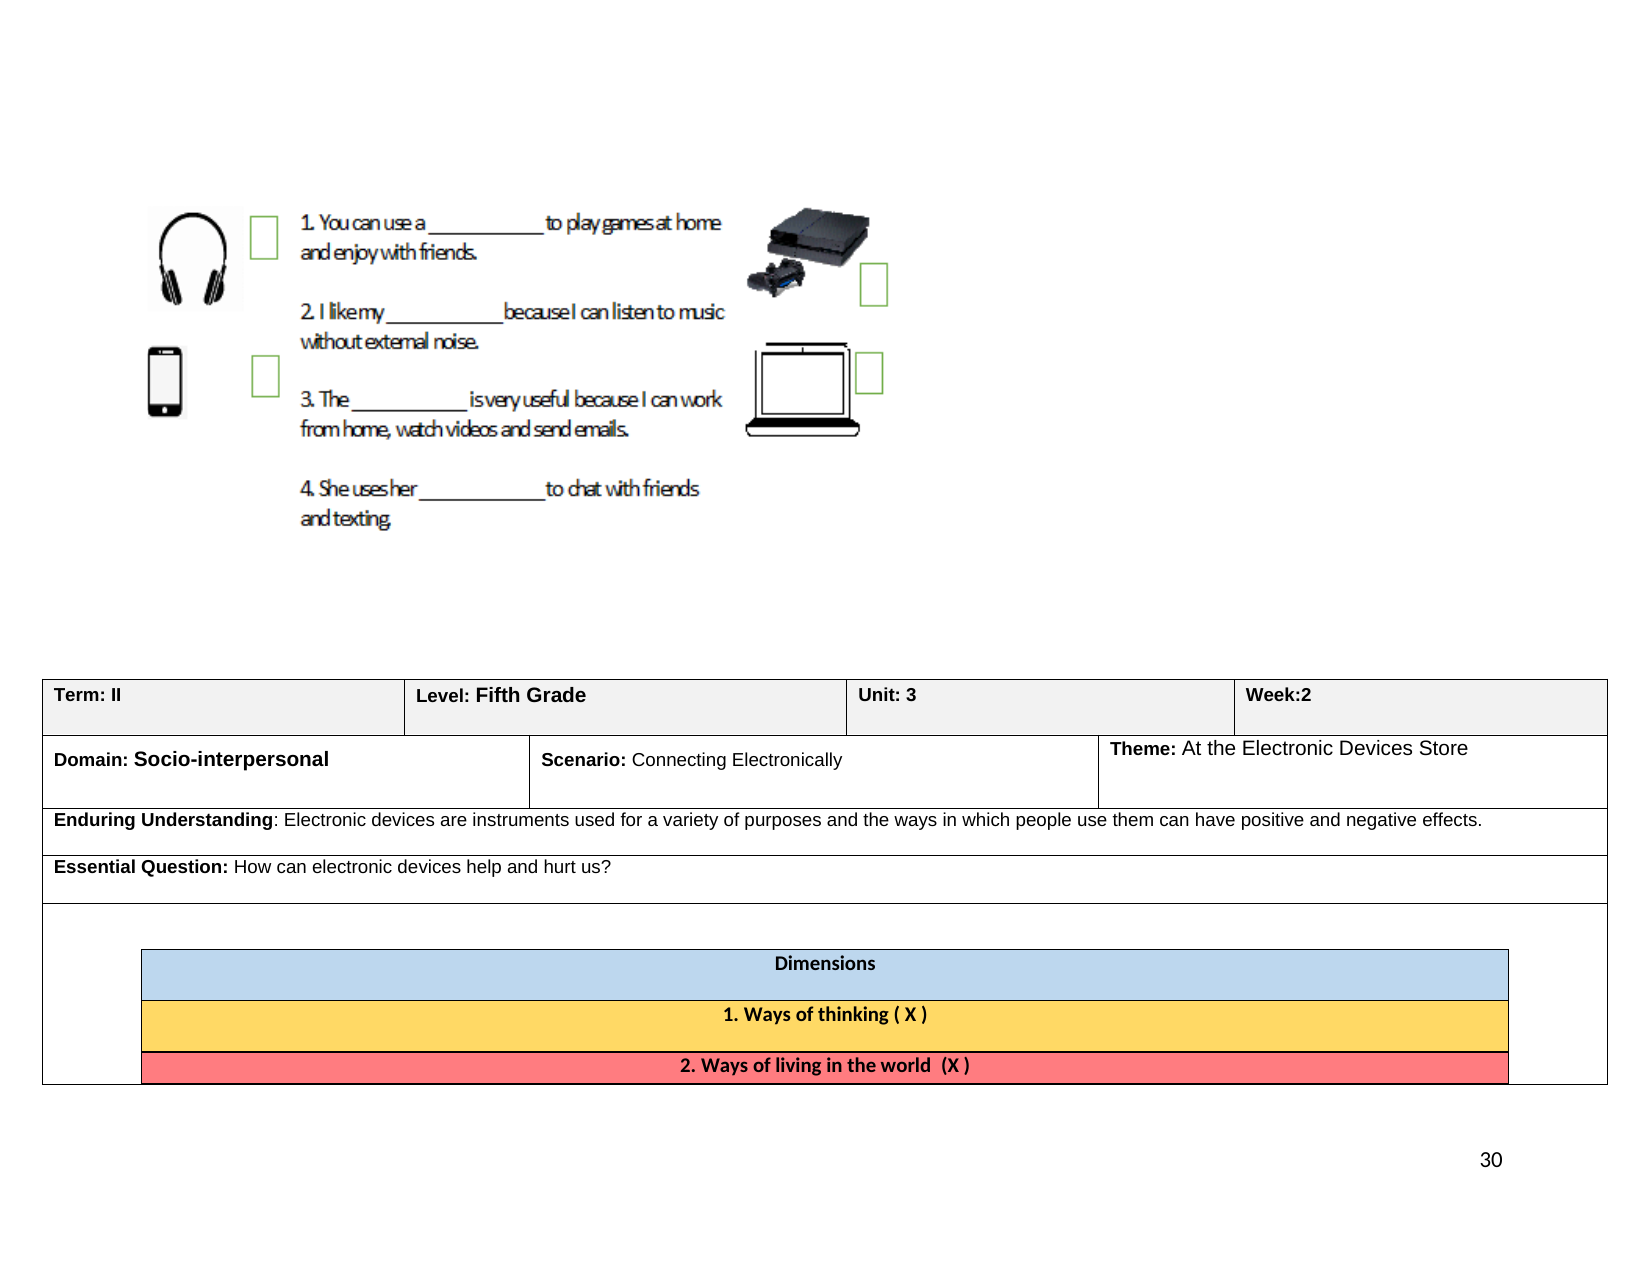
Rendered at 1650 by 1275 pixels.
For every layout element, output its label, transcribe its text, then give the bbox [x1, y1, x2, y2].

table_cell Essential Question: How can electronic devices help and hurt us? [43, 856, 1607, 902]
table_cell Scenario: Connecting Electronically [530, 736, 1098, 808]
table_header Week:2 [1235, 680, 1607, 734]
table_cell Domain: Socio-interpersonal [43, 736, 529, 808]
picture [147, 177, 907, 548]
table_cell Theme: At the Electronic Devices Store [1099, 736, 1607, 808]
table_header Term: II [43, 680, 404, 734]
table_header Unit: 3 [847, 680, 1234, 734]
table_cell [43, 904, 1607, 1084]
table_cell Enduring Understanding: Electronic devices are instruments used for a variety of purposes and the ways in which people use them can have positive and negative effects. [43, 809, 1607, 855]
table_header Level: Fifth Grade [405, 680, 846, 734]
